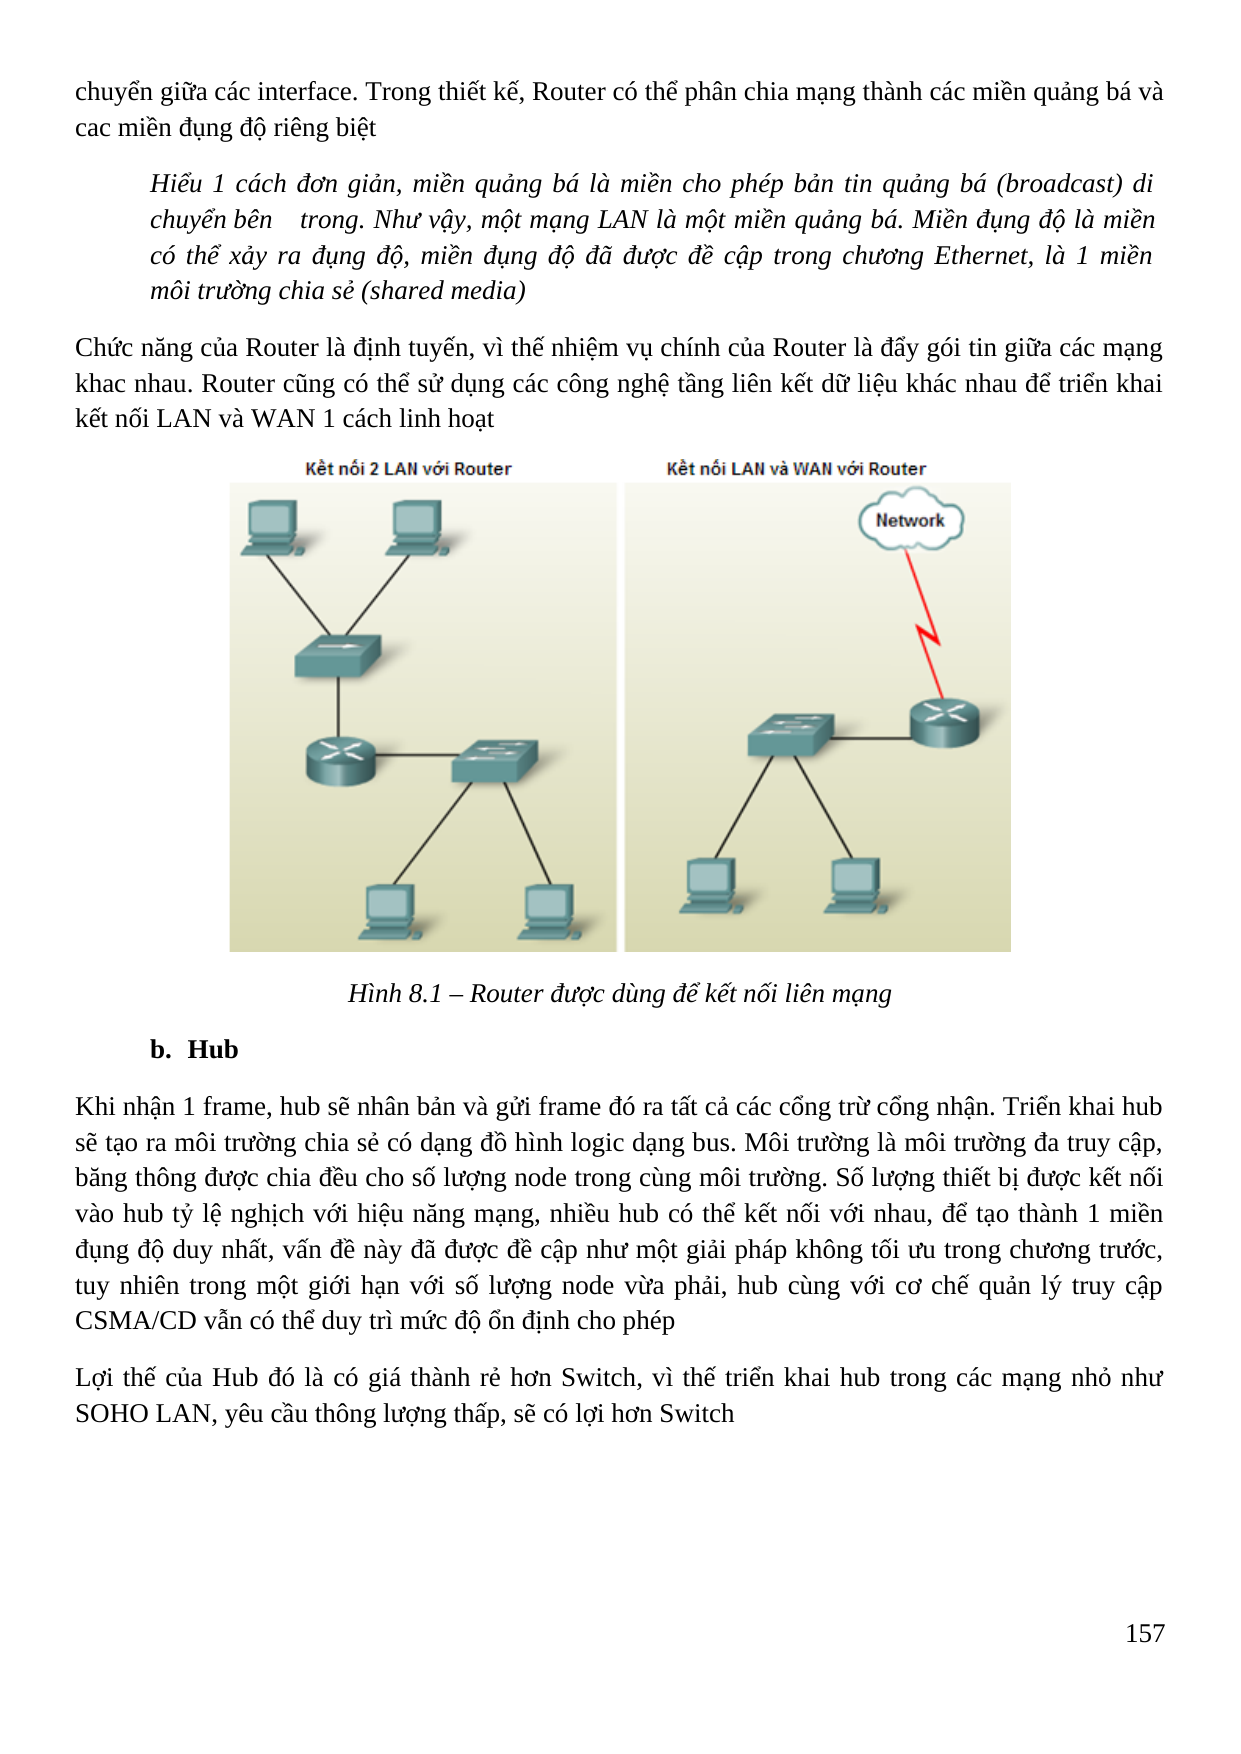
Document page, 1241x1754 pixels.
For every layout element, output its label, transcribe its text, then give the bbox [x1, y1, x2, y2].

picture [229, 459, 1011, 952]
list Hub [150, 1033, 1165, 1065]
text Lợi thế của Hub đó là có giá thành rẻ hơn Switch, vì thế triển khai hub trong các mạng nhỏ như SOHO LAN, yêu cầu thông lượng thấp, sẽ có lợi hơn Switch [75, 1361, 1165, 1428]
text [75, 75, 1165, 142]
text Hiểu 1 cách đơn giản, miền quảng bá là miền cho phép bản tin quảng bá (broadcast) di chuyển bên trong. Như vậy, một mạng LAN là một miền quảng bá. Miền đụng độ là miền có thể xảy ra đụng độ, miền đụng độ đã được đề cập trong chương Ethernet, là 1 miền môi trường chia sẻ (shared media) [75, 167, 1165, 306]
text Chức năng của Router là định tuyến, vì thế nhiệm vụ chính của Router là đẩy gói tin giữa các mạng khac nhau. Router cũng có thể sử dụng các công nghệ tầng liên kết dữ liệu khác nhau để triển khai kết nối LAN và WAN 1 cách linh hoạt [75, 331, 1165, 434]
text Hình 8.1 – Router được dùng để kết nối liên mạng [75, 977, 1165, 1008]
text Khi nhận 1 frame, hub sẽ nhân bản và gửi frame đó ra tất cả các cổng trừ cổng nhận. Triển khai hub sẽ tạo ra môi trường chia sẻ có dạng đồ hình logic dạng bus. Môi trường là môi trường đa truy cập, băng thông được chia đều cho số lượng node trong cùng môi trường. Số lượng thiết bị được kết nối vào hub tỷ lệ nghịch với hiệu năng mạng, nhiều hub có thể kết nối với nhau, để tạo thành 1 miền đụng độ duy nhất, vấn đề này đã được đề cập như một giải pháp không tối ưu trong chương trước, tuy nhiên trong một giới hạn với số lượng node vừa phải, hub cùng với cơ chế quản lý truy cập CSMA/CD vẫn có thể duy trì mức độ ổn định cho phép [75, 1090, 1165, 1336]
